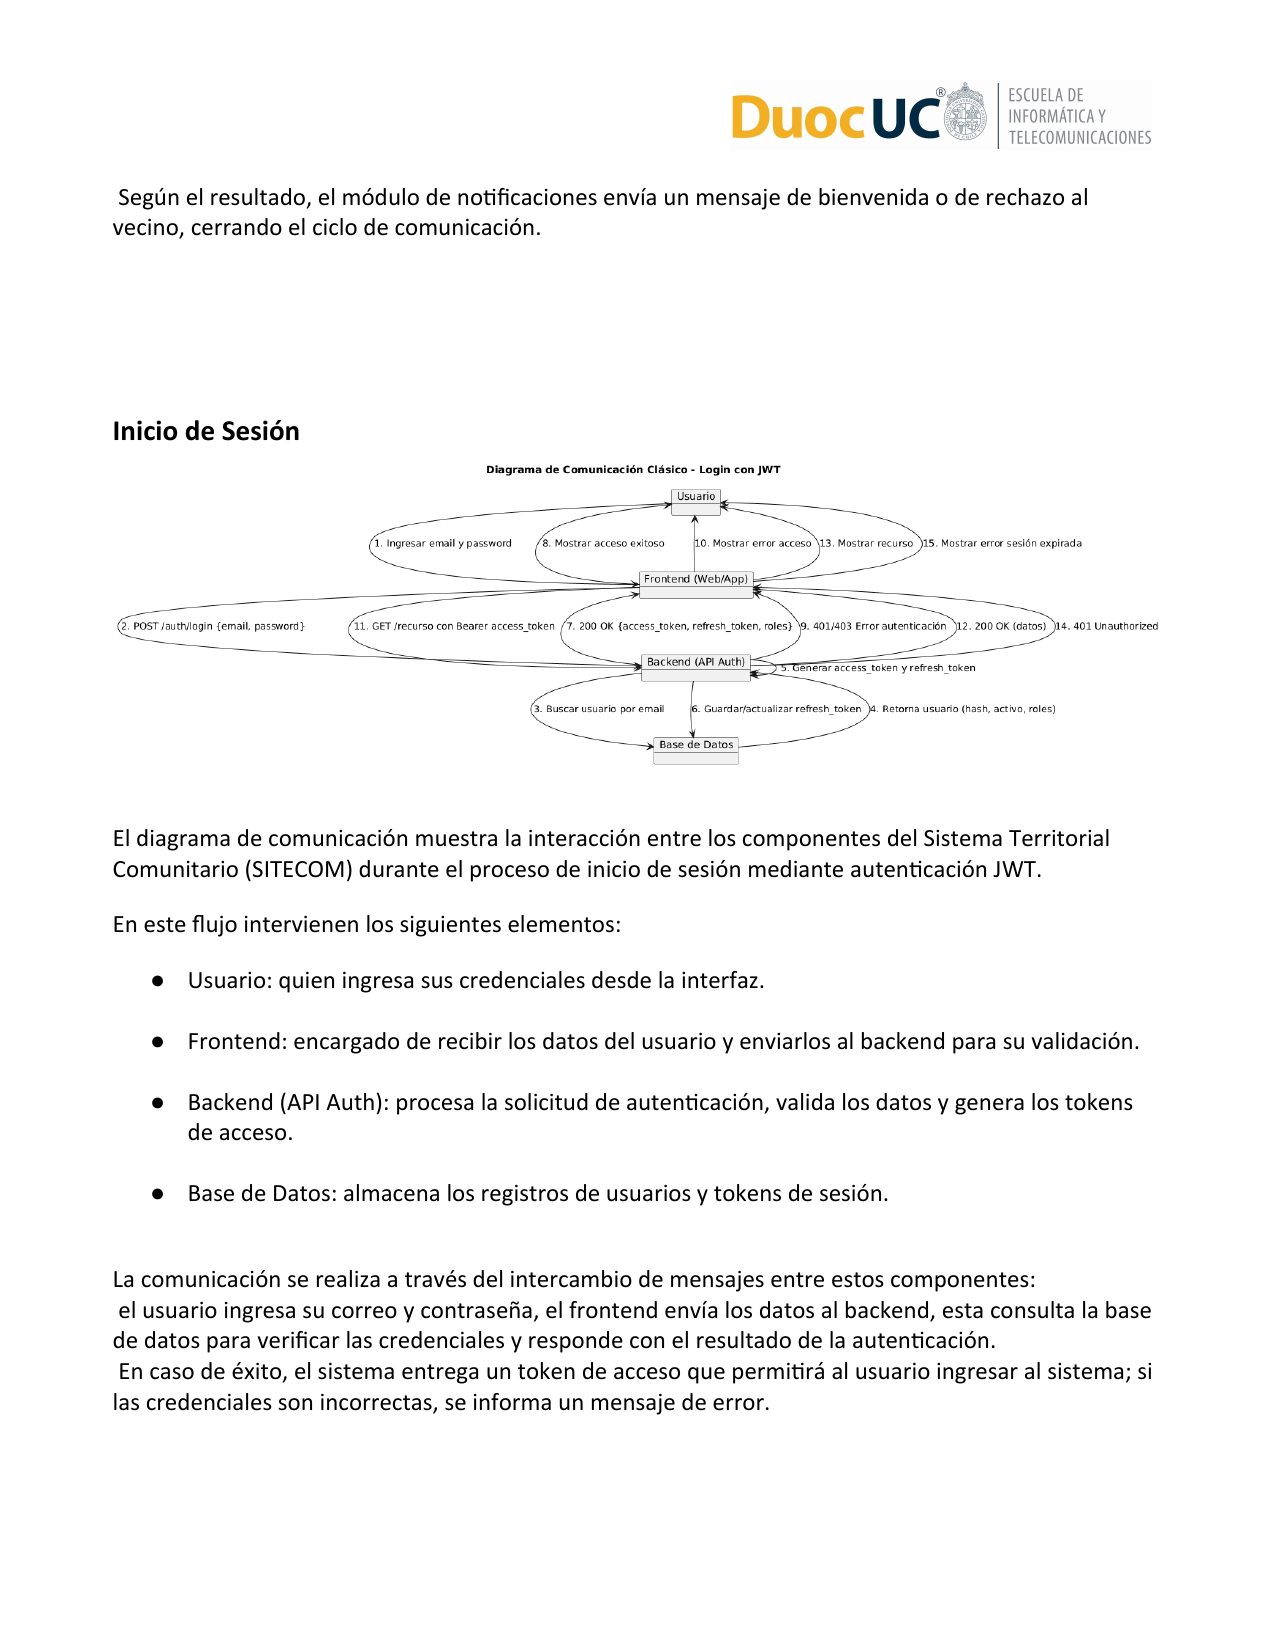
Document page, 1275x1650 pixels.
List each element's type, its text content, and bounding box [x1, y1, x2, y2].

list Frontend: encargado de recibir los datos del usuario y enviarlos al backend para su validación. [150, 1025, 1162, 1086]
list Backend (API Auth): procesa la solicitud de autenticación, valida los datos y genera los tokens de acceso. [150, 1086, 1162, 1177]
text En este flujo intervienen los siguientes elementos: [112, 908, 1162, 939]
picture [731, 80, 1152, 151]
list Base de Datos: almacena los registros de usuarios y tokens de sesión. [150, 1177, 1162, 1238]
subtitle Inicio de Sesión [112, 412, 1162, 448]
text El diagrama de comunicación muestra la interacción entre los componentes del Sistema Territorial Comunitario (SITECOM) durante el proceso de inicio de sesión mediante autenticación JWT. [112, 822, 1162, 883]
picture [112, 456, 1163, 767]
text La comunicación se realiza a través del intercambio de mensajes entre estos componentes: el usuario ingresa su correo y contraseña, el frontend envía los datos al backend, esta consulta la base de datos para verificar las credenciales y responde con el resultado de la autenticación. En caso de éxito, el sistema entrega un token de acceso que permitirá al usuario ingresar al sistema; si las credenciales son incorrectas, se informa un mensaje de error. [112, 1263, 1162, 1416]
list Usuario: quien ingresa sus credenciales desde la interfaz. [150, 964, 1162, 1025]
